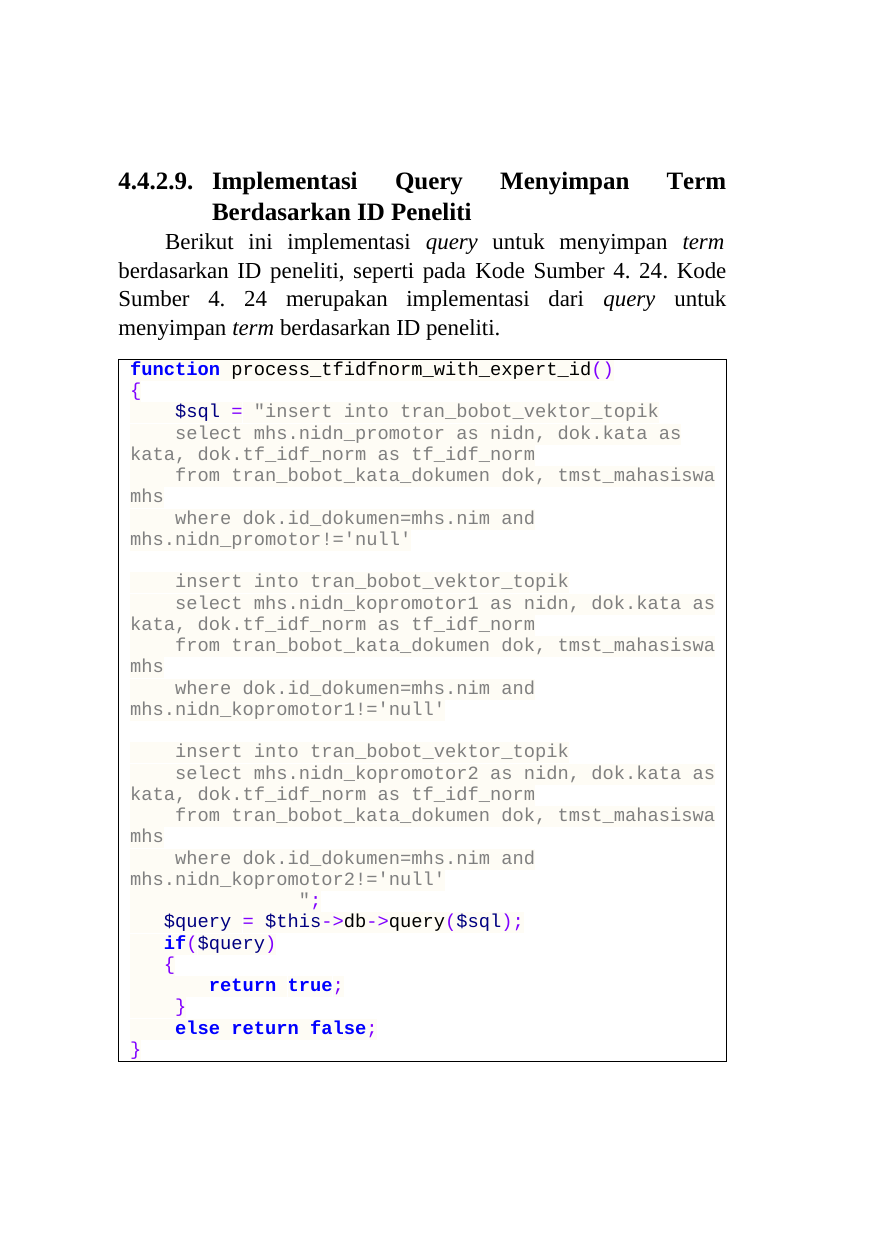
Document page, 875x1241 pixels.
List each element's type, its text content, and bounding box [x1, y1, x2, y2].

subtitle Implementasi Query Menyimpan Term Berdasarkan ID Peneliti [118, 166, 726, 226]
text Berikut ini implementasi query untuk menyimpan term berdasarkan ID peneliti, seperti pada Kode Sumber 4. 24. Kode Sumber 4. 24 merupakan implementasi dari query untuk menyimpan term berdasarkan ID peneliti. [118, 228, 726, 340]
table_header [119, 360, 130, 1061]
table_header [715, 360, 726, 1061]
